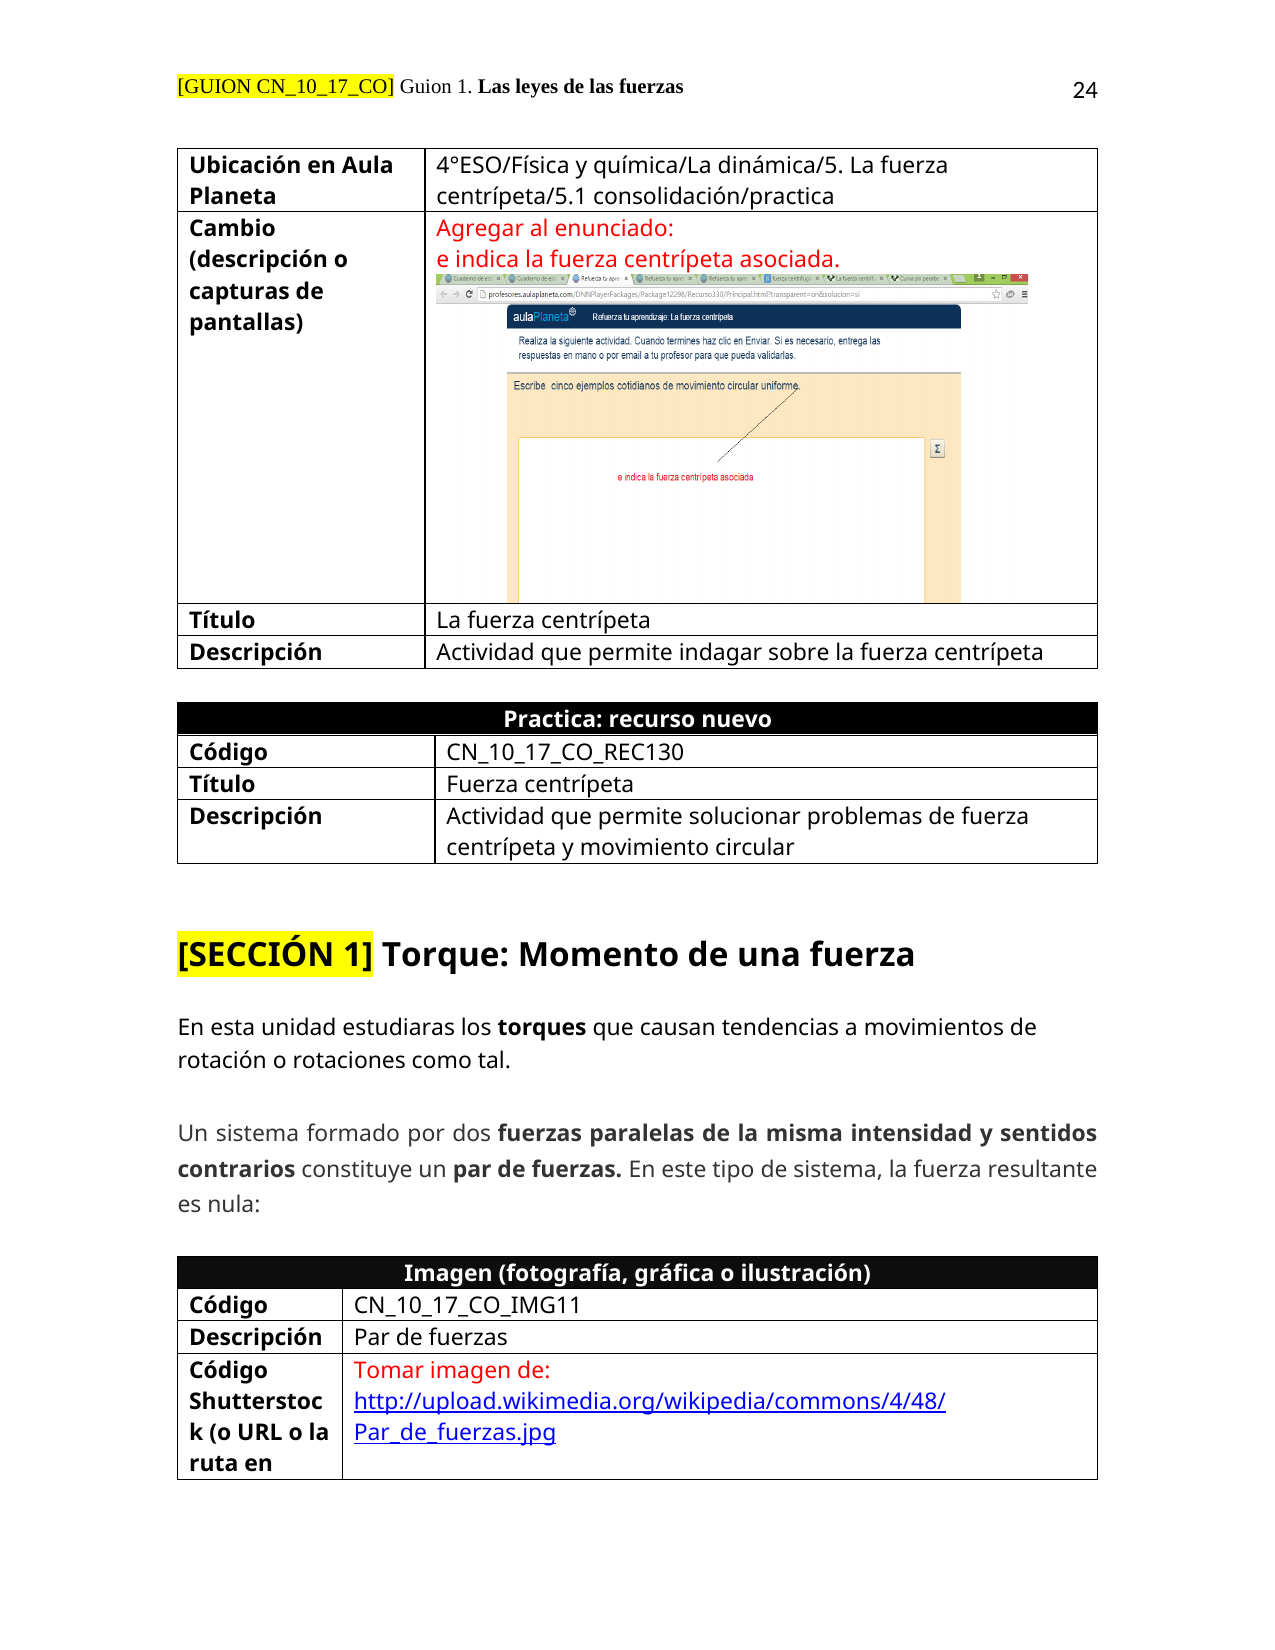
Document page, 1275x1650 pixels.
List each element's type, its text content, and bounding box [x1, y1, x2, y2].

text [SECCIÓN 1] Torque: Momento de una fuerza [373, 931, 1098, 977]
table_cell Descripción [178, 1321, 342, 1352]
table_cell Título [178, 768, 434, 799]
table_cell Fuerza centrípeta [436, 768, 1097, 799]
table_cell Par de fuerzas [343, 1321, 1097, 1352]
table_cell Código [178, 736, 434, 767]
table_cell CN_10_17_CO_REC130 [436, 736, 1097, 767]
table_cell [178, 1354, 342, 1478]
table_header Practica: recurso nuevo [178, 703, 1097, 734]
picture [436, 274, 1029, 603]
table_cell Descripción [178, 800, 434, 863]
table_header Imagen (fotografía, gráfica o ilustración) [178, 1257, 1097, 1288]
table_cell Ubicación en Aula Planeta [178, 149, 424, 211]
table_cell Código [178, 1289, 342, 1320]
table_cell Agregar al enunciado: e indica la fuerza centrípeta asociada. [426, 212, 1097, 603]
table_cell Cambio (descripción o capturas de pantallas) [178, 212, 424, 603]
table_cell Descripción [178, 636, 424, 667]
table_cell La fuerza centrípeta [426, 604, 1097, 635]
table_cell CN_10_17_CO_IMG11 [343, 1289, 1097, 1320]
table_cell Título [178, 604, 424, 635]
table_cell 4°ESO/Física y química/La dinámica/5. La fuerza centrípeta/5.1 consolidación/practica [426, 149, 1097, 211]
text En esta unidad estudiaras los torques que causan tendencias a movimientos de rotación o rotaciones como tal. [177, 1011, 1098, 1076]
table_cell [343, 1354, 1097, 1478]
text Un sistema formado por dos fuerzas paralelas de la misma intensidad y sentidos contrarios constituye un par de fuerzas. En este tipo de sistema, la fuerza resultante es nula: [177, 1112, 1098, 1220]
table_cell Actividad que permite indagar sobre la fuerza centrípeta [426, 636, 1097, 667]
table_cell Actividad que permite solucionar problemas de fuerza centrípeta y movimiento circular [436, 800, 1097, 863]
